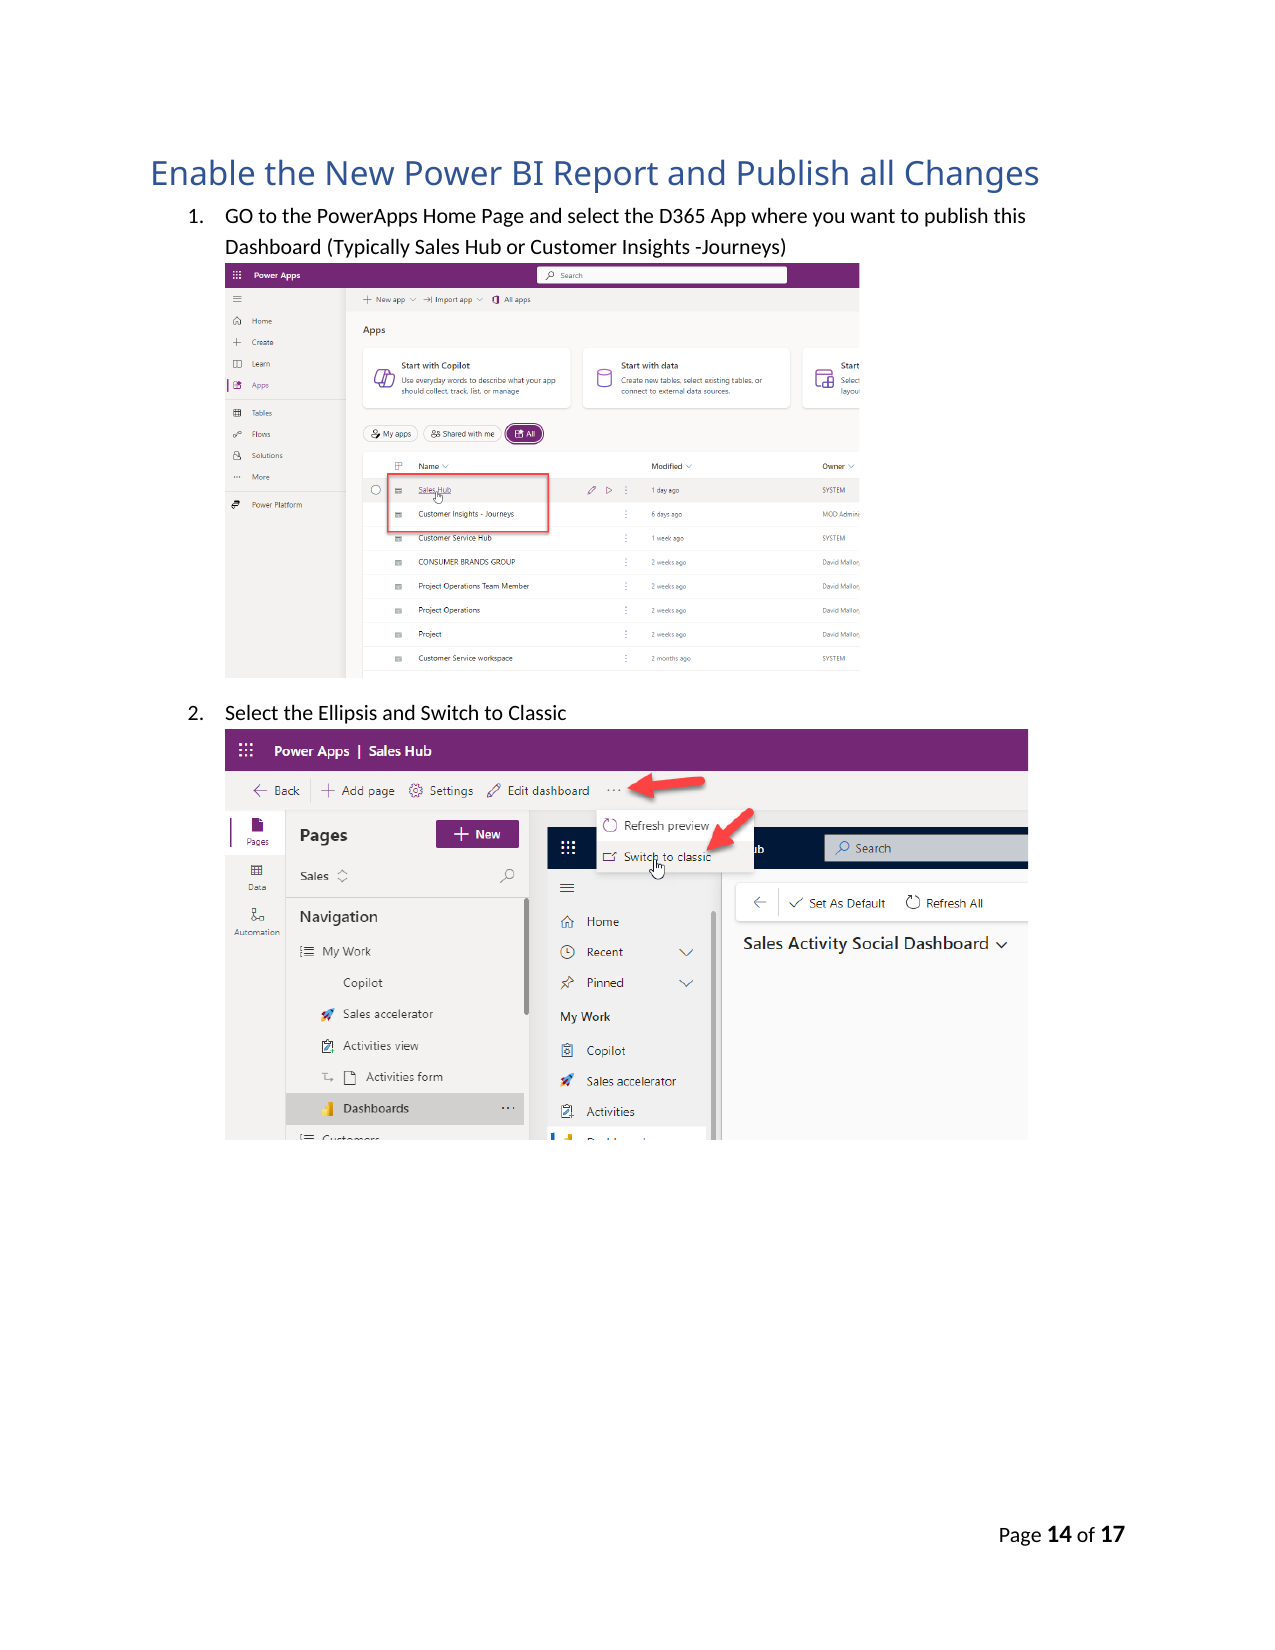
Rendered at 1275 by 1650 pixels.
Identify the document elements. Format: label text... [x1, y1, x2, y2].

picture [225, 263, 860, 678]
picture [225, 729, 1029, 1140]
subtitle Enable the New Power BI Report and Publish all Changes [150, 150, 1125, 195]
